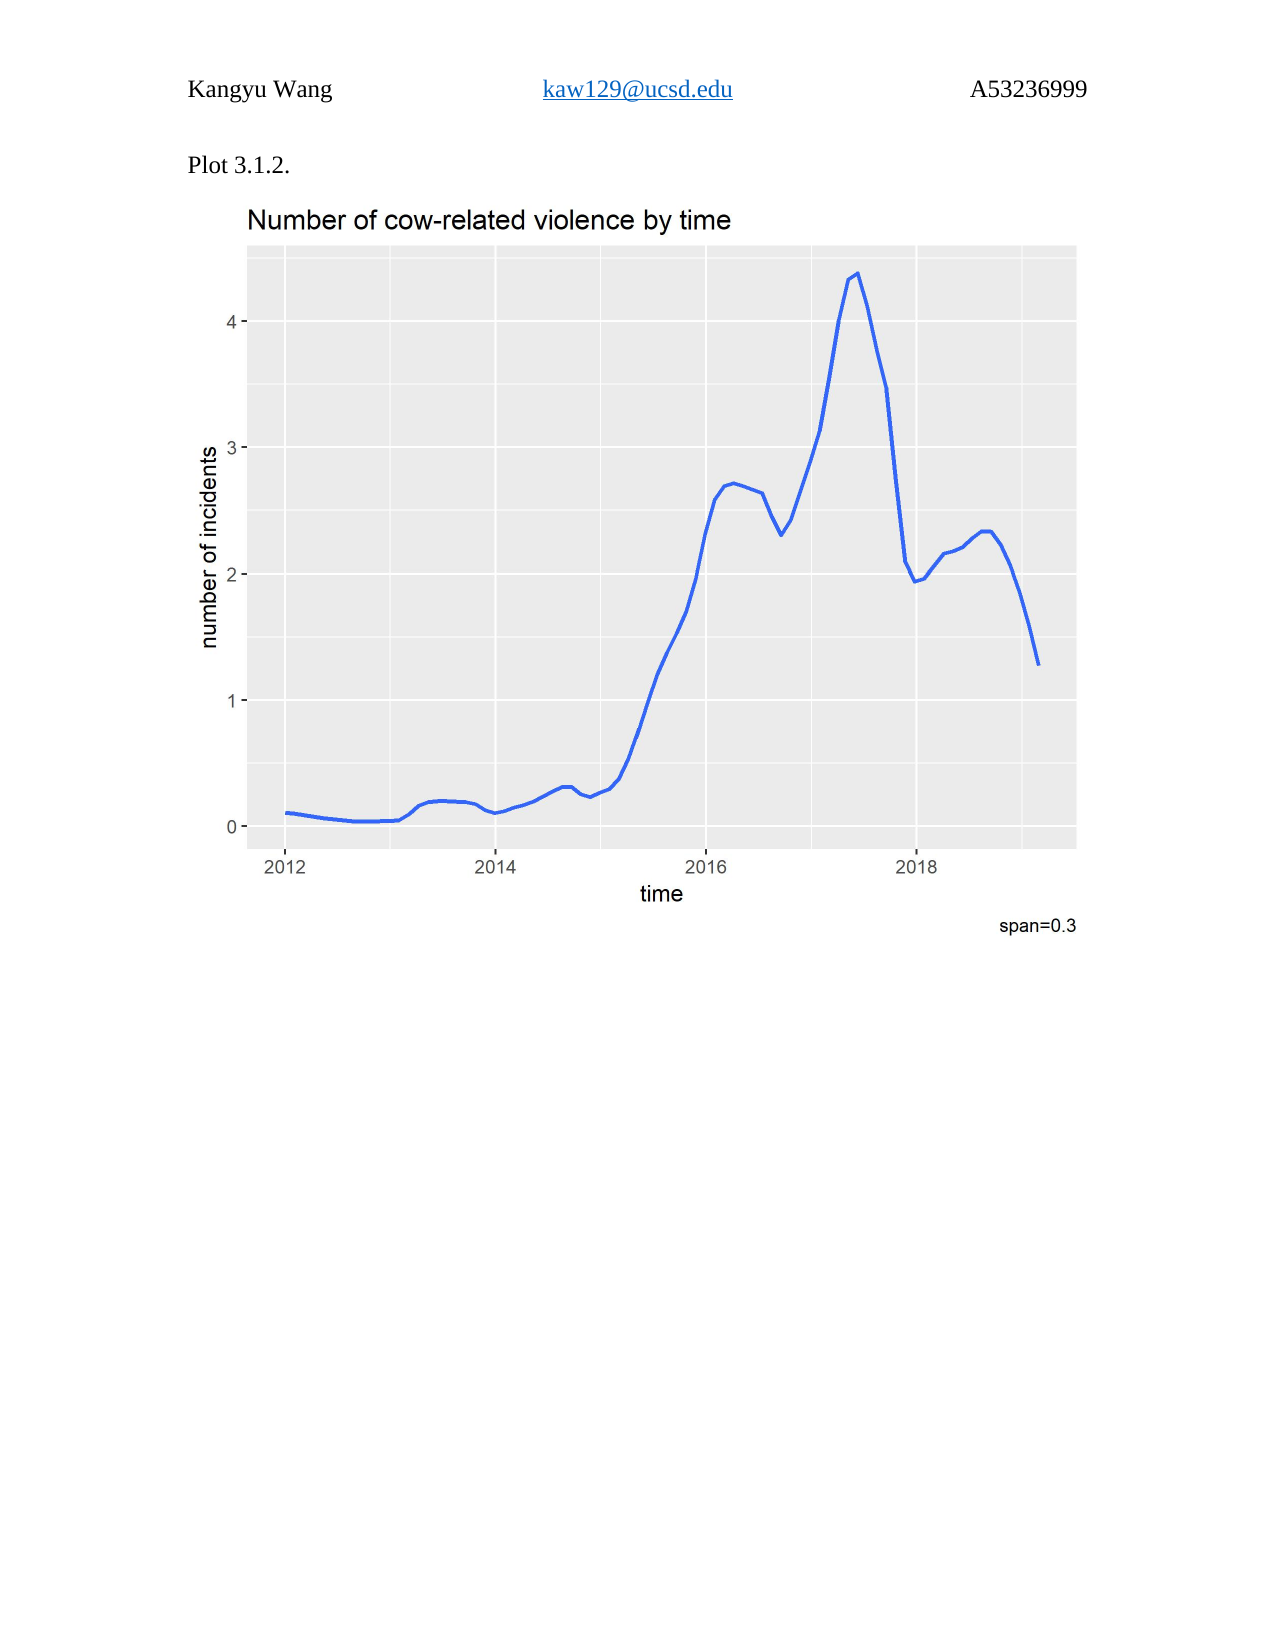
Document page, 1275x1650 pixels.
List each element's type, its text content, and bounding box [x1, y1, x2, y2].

text Plot 3.1.2. [187, 150, 1087, 179]
picture [187, 197, 1088, 948]
